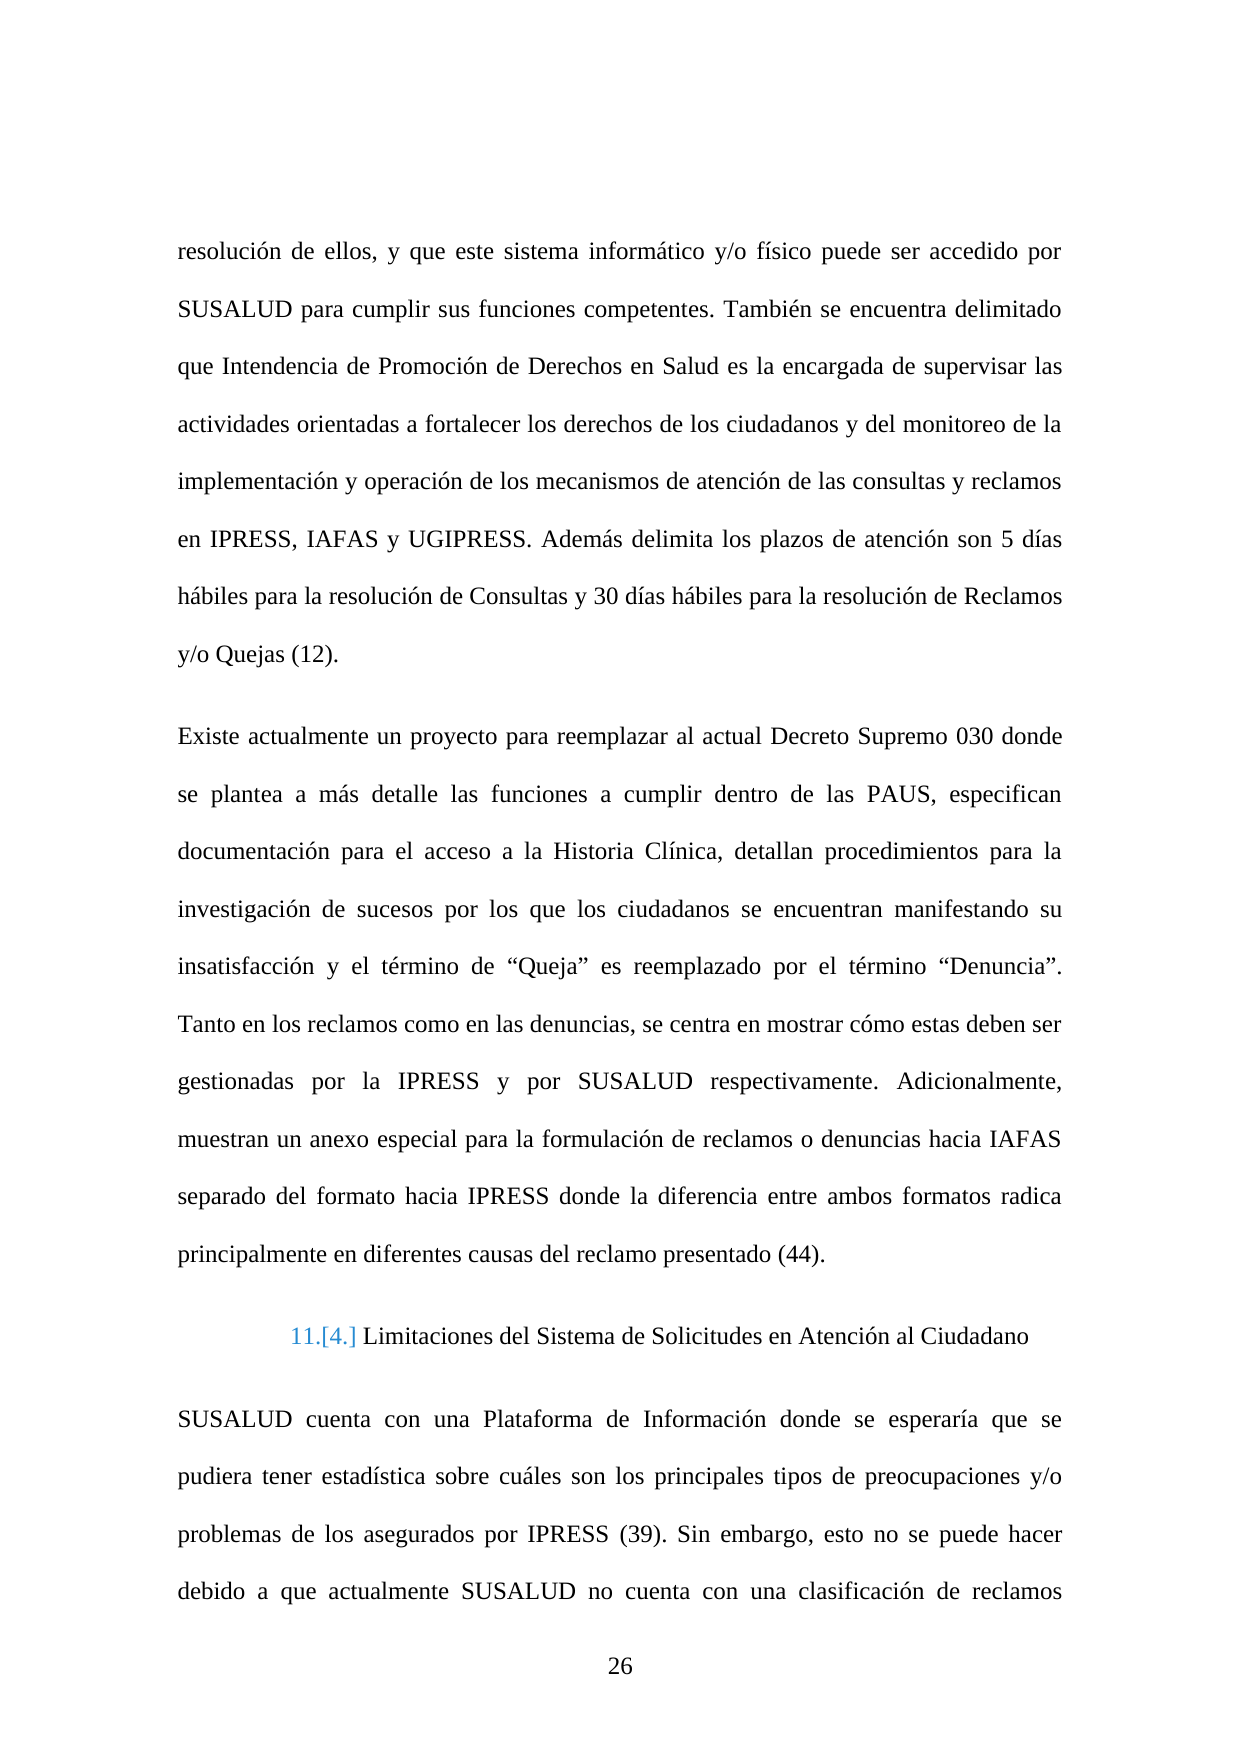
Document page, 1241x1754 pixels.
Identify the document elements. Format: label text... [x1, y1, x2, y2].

subtitle Limitaciones del Sistema de Solicitudes en Atención al Ciudadano [290, 1321, 1063, 1350]
text Existe actualmente un proyecto para reemplazar al actual Decreto Supremo 030 donde se plantea a más detalle las funciones a cumplir dentro de las PAUS, especifican documentación para el acceso a la Historia Clínica, detallan procedimientos para la investigación de sucesos por los que los ciudadanos se encuentran manifestando su insatisfacción y el término de “Queja” es reemplazado por el término “Denuncia”. Tanto en los reclamos como en las denuncias, se centra en mostrar cómo estas deben ser gestionadas por la IPRESS y por SUSALUD respectivamente. Adicionalmente, muestran un anexo especial para la formulación de reclamos o denuncias hacia IAFAS separado del formato hacia IPRESS donde la diferencia entre ambos formatos radica principalmente en diferentes causas del reclamo presentado (44). [177, 721, 1063, 1267]
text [177, 236, 1063, 667]
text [177, 1404, 1063, 1605]
